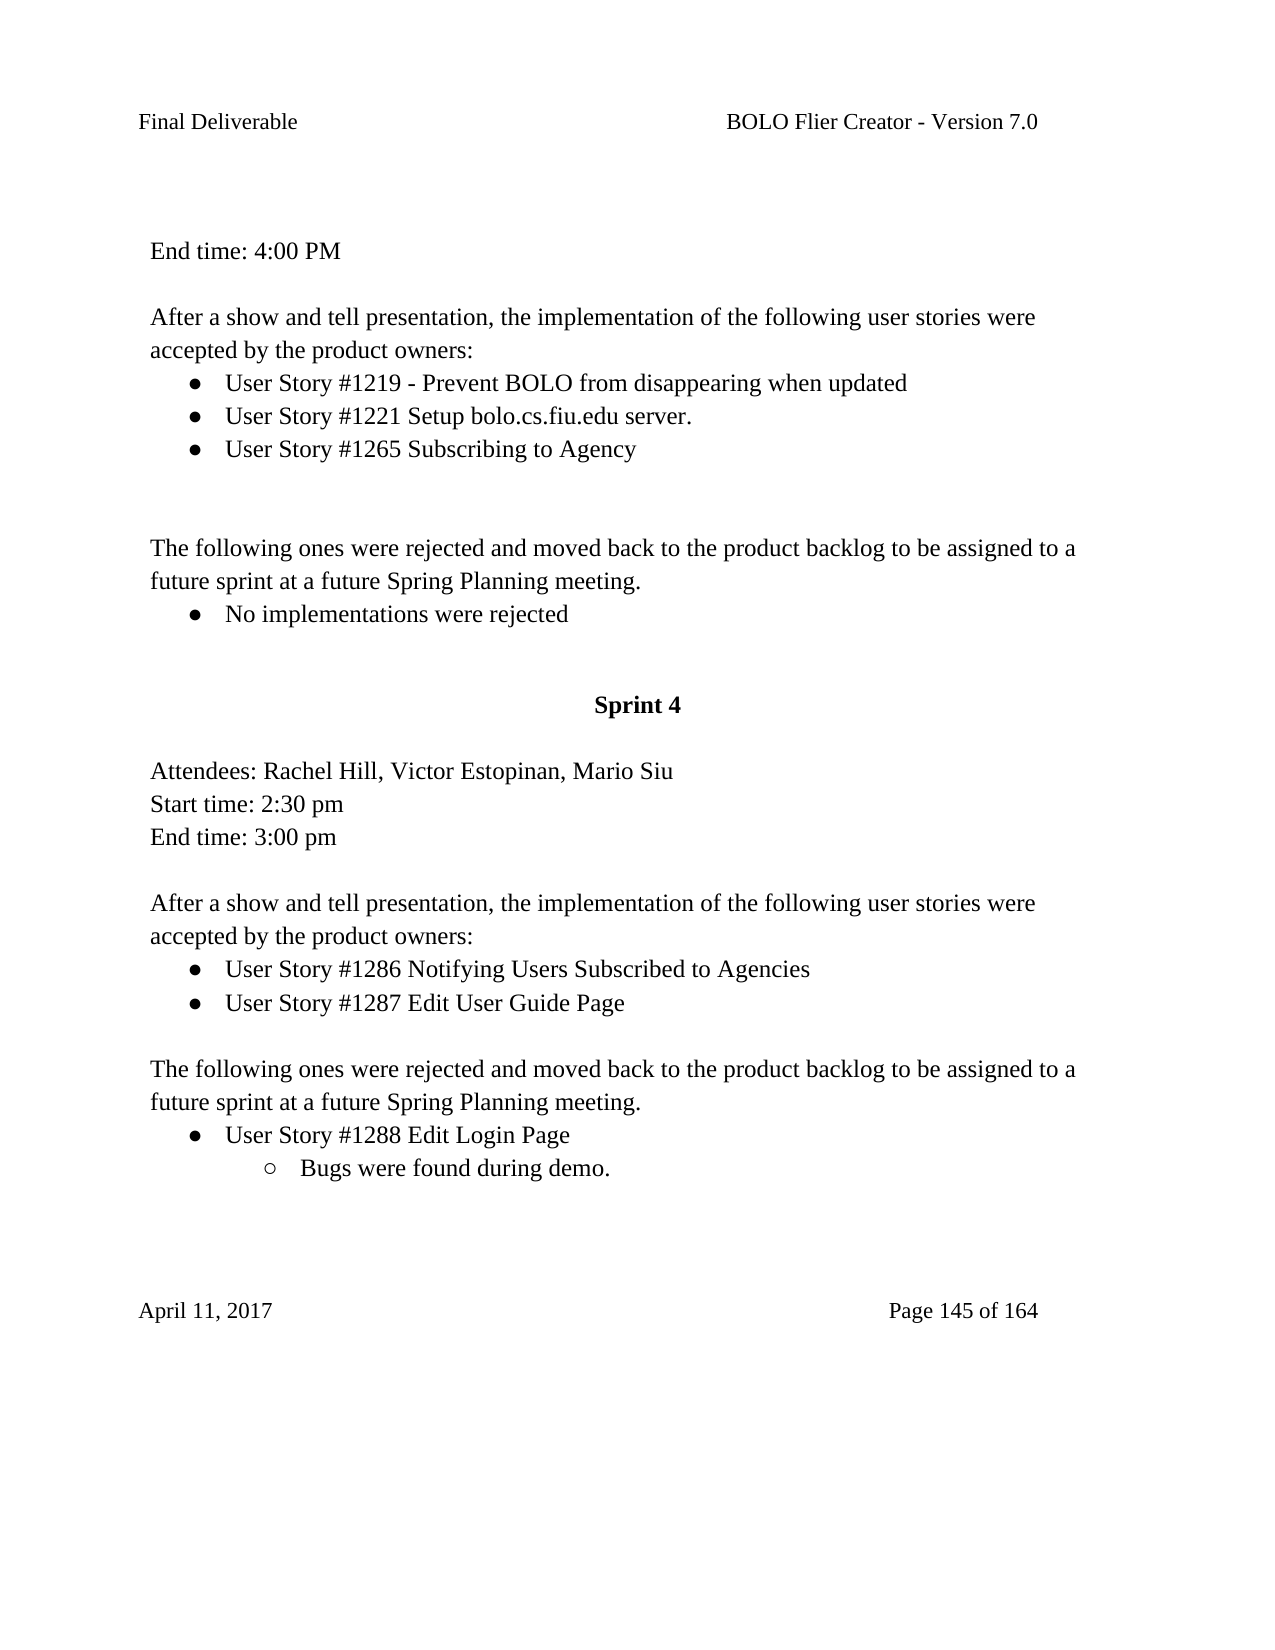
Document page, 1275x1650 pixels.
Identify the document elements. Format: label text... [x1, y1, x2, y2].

text End time: 4:00 PM [150, 236, 1125, 264]
list No implementations were rejected [187, 599, 1125, 628]
text After a show and tell presentation, the implementation of the following user stories were accepted by the product owners: [150, 888, 1125, 950]
list User Story #1221 Setup bolo.cs.fiu.edu server. [150, 401, 1125, 430]
list Bugs were found during demo. [262, 1153, 1125, 1181]
text The following ones were rejected and moved back to the product backlog to be assigned to a future sprint at a future Spring Planning meeting. [150, 1054, 1125, 1115]
text End time: 3:00 pm [150, 822, 1125, 851]
text The following ones were rejected and moved back to the product backlog to be assigned to a future sprint at a future Spring Planning meeting. [150, 533, 1125, 595]
list User Story #1219 - Prevent BOLO from disappearing when updated [150, 368, 1125, 397]
text Attendees: Rachel Hill, Victor Estopinan, Mario Siu [150, 756, 1125, 785]
subtitle Sprint 4 [150, 690, 1125, 719]
list User Story #1265 Subscribing to Agency [150, 434, 1125, 463]
text After a show and tell presentation, the implementation of the following user stories were accepted by the product owners: [150, 302, 1125, 363]
text Start time: 2:30 pm [150, 789, 1125, 818]
list User Story #1286 Notifying Users Subscribed to Agencies [150, 954, 1125, 983]
list User Story #1287 Edit User Guide Page [150, 987, 1125, 1016]
list User Story #1288 Edit Login Page [187, 1120, 1125, 1148]
